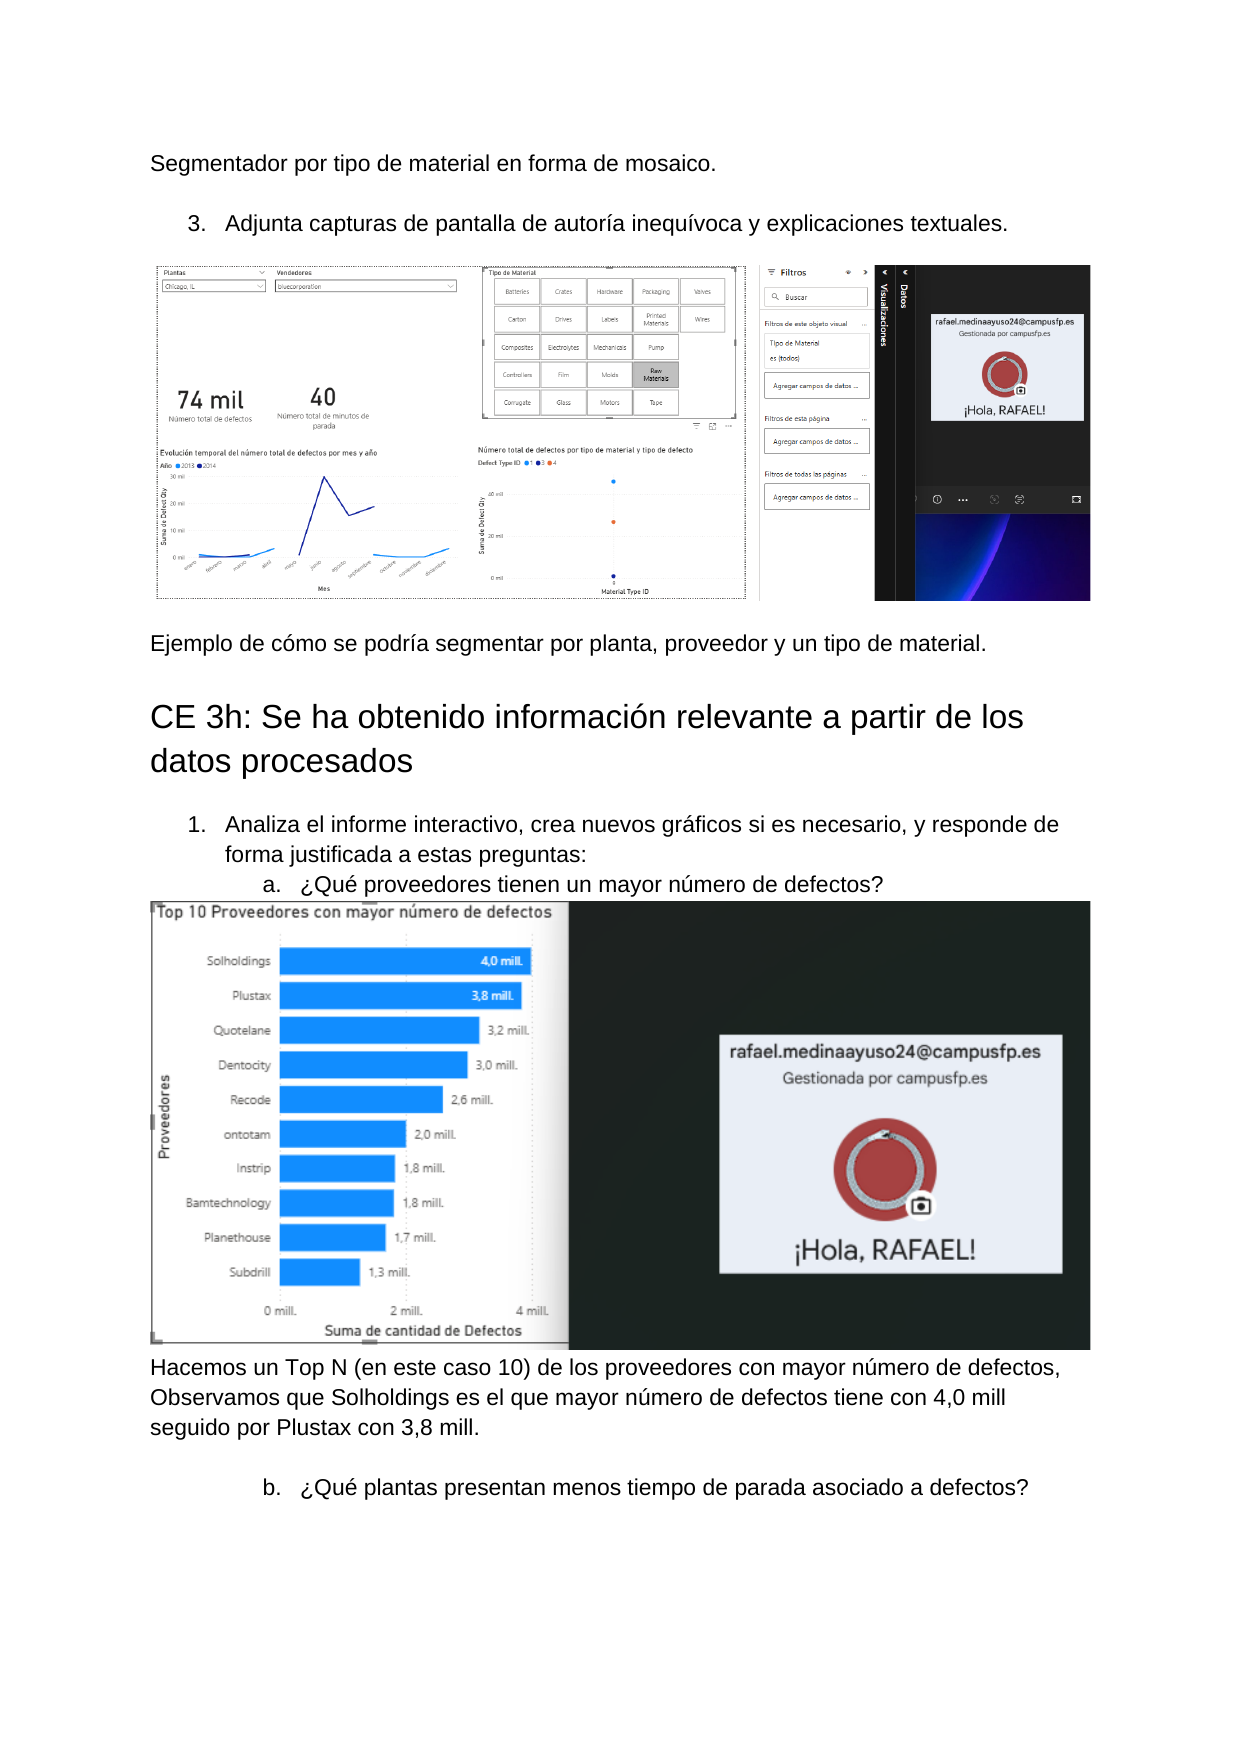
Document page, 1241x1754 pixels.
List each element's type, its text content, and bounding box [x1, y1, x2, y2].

text Hacemos un Top N (en este caso 10) de los proveedores con mayor número de defectos, Observamos que Solholdings es el que mayor número de defectos tiene con 4,0 mill seguido por Plustax con 3,8 mill. [150, 1353, 1090, 1440]
picture [150, 265, 1091, 601]
list Adjunta capturas de pantalla de autoría inequívoca y explicaciones textuales. [187, 210, 1090, 237]
subtitle CE 3h: Se ha obtenido información relevante a partir de los datos procesados [150, 697, 1090, 780]
text Segmentador por tipo de material en forma de mosaico. [150, 150, 1090, 176]
text Ejemplo de cómo se podría segmentar por planta, proveedor y un tipo de material. [150, 629, 1090, 656]
list ¿Qué proveedores tienen un mayor número de defectos? [262, 871, 1090, 897]
list ¿Qué plantas presentan menos tiempo de parada asociado a defectos? [262, 1474, 1090, 1501]
picture [150, 901, 1091, 1350]
list Analiza el informe interactivo, crea nuevos gráficos si es necesario, y responde de forma justificada a estas preguntas: [187, 811, 1090, 867]
